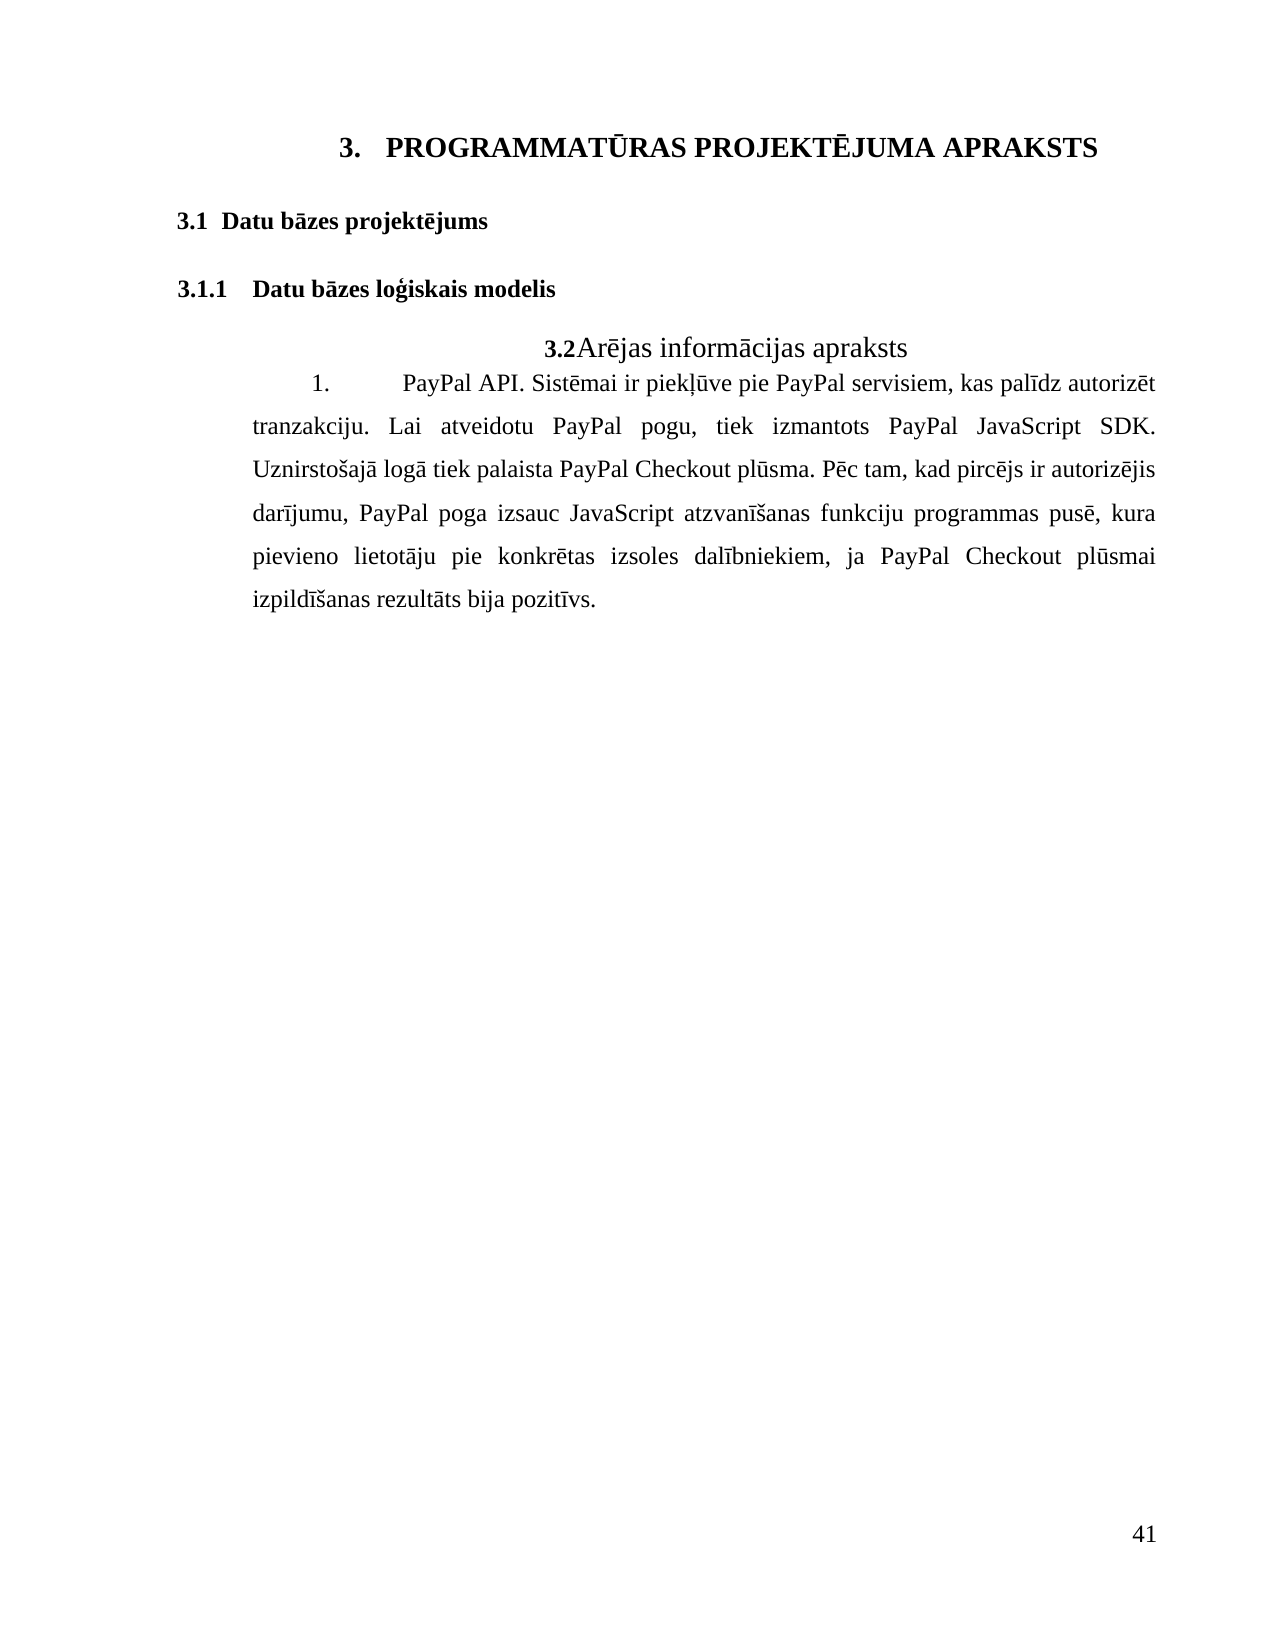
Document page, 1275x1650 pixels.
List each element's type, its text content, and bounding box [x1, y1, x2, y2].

list PayPal API. Sistēmai ir piekļūve pie PayPal servisiem, kas palīdz autorizēt tranzakciju. Lai atveidotu PayPal pogu, tiek izmantots PayPal JavaScript SDK. Uznirstošajā logā tiek palaista PayPal Checkout plūsma. Pēc tam, kad pircējs ir autorizējis darījumu, PayPal poga izsauc JavaScript atzvanīšanas funkciju programmas pusē, kura pievieno lietotāju pie konkrētas izsoles dalībniekiem, ja PayPal Checkout plūsmai izpildīšanas rezultāts bija pozitīvs. [252, 368, 1157, 613]
text Datu bāzes loģiskais modelis [177, 274, 1157, 303]
text Datu bāzes projektējums [177, 206, 1157, 235]
subtitle Arējas informācijas apraksts [236, 330, 1157, 363]
text Programmatūras projektējuma apraksts [221, 131, 1157, 164]
